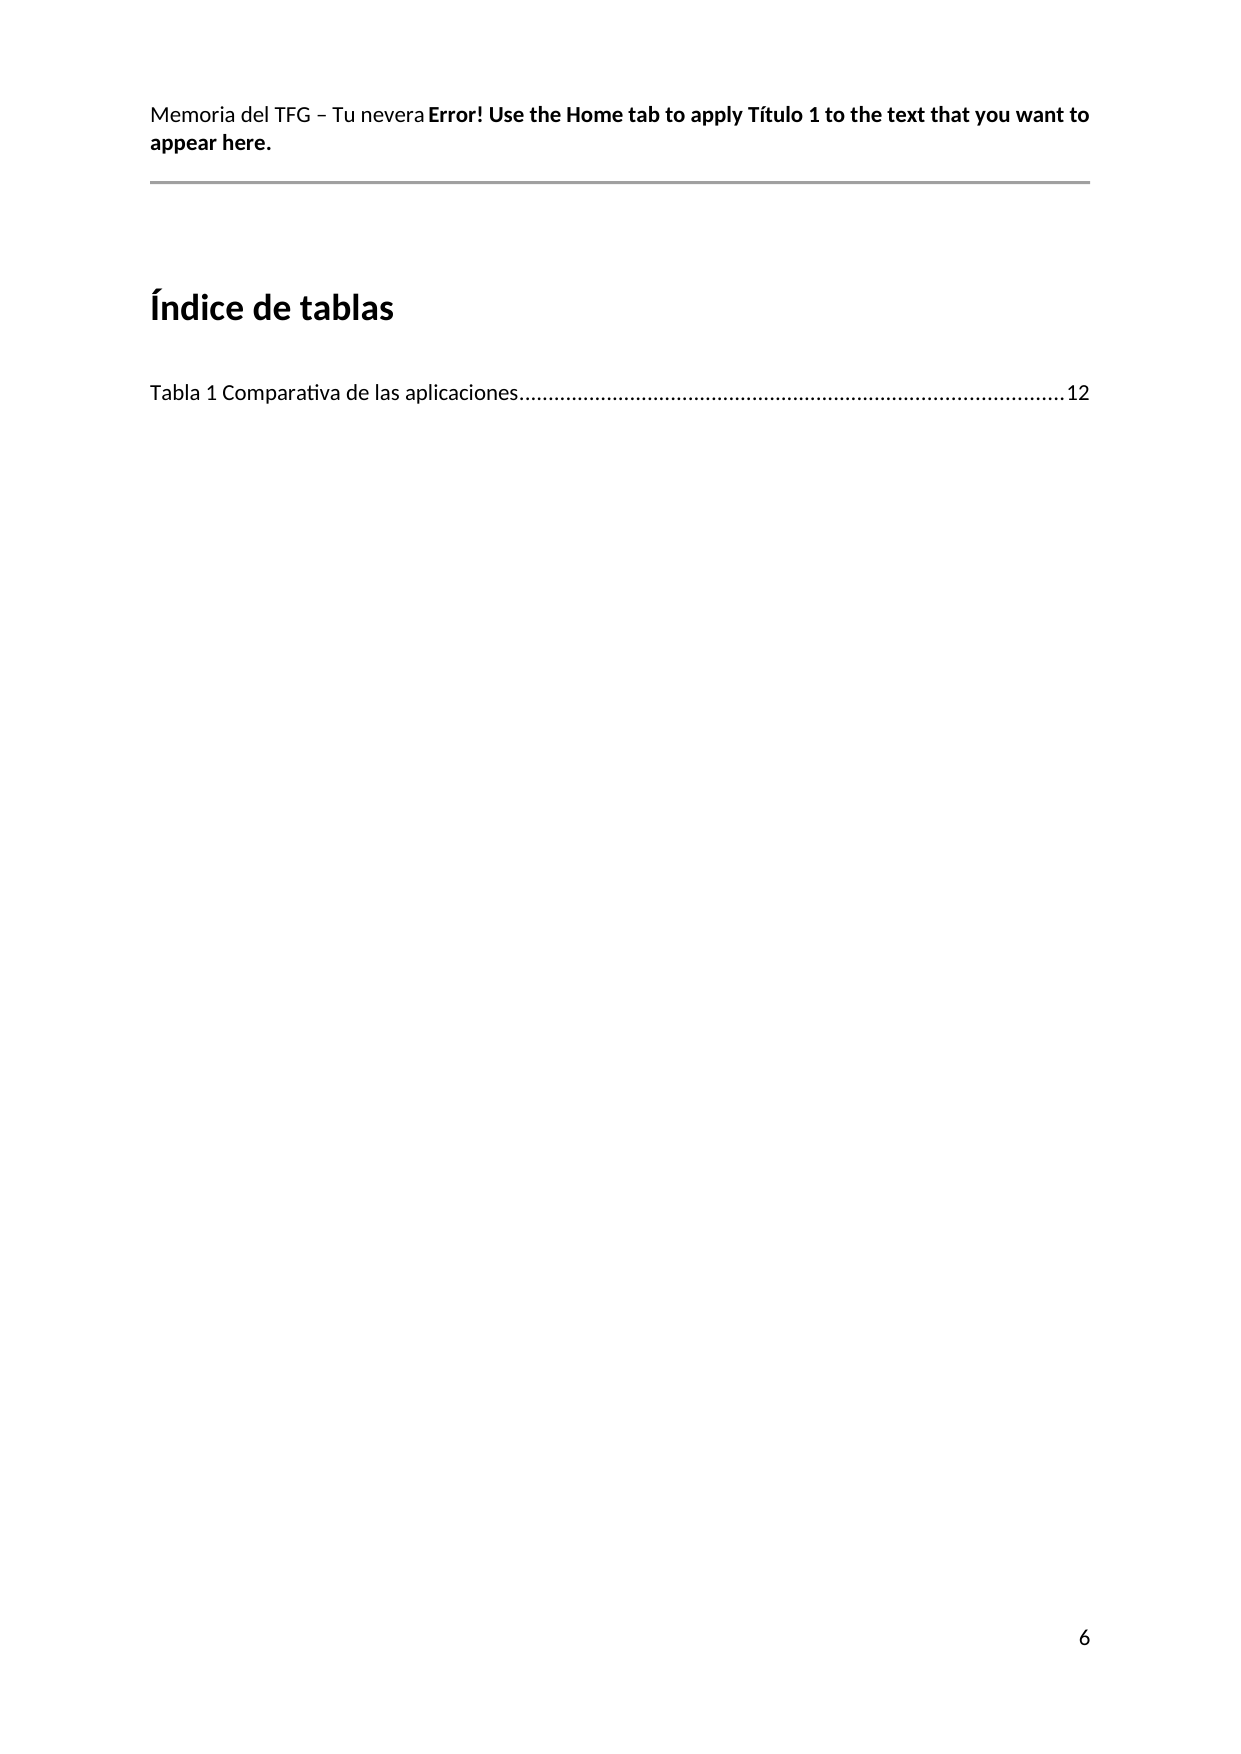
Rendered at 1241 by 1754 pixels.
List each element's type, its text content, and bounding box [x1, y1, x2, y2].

text Tabla 1 Comparativa de las aplicaciones 12 [150, 378, 1090, 406]
subtitle Índice de tablas [150, 284, 1090, 330]
